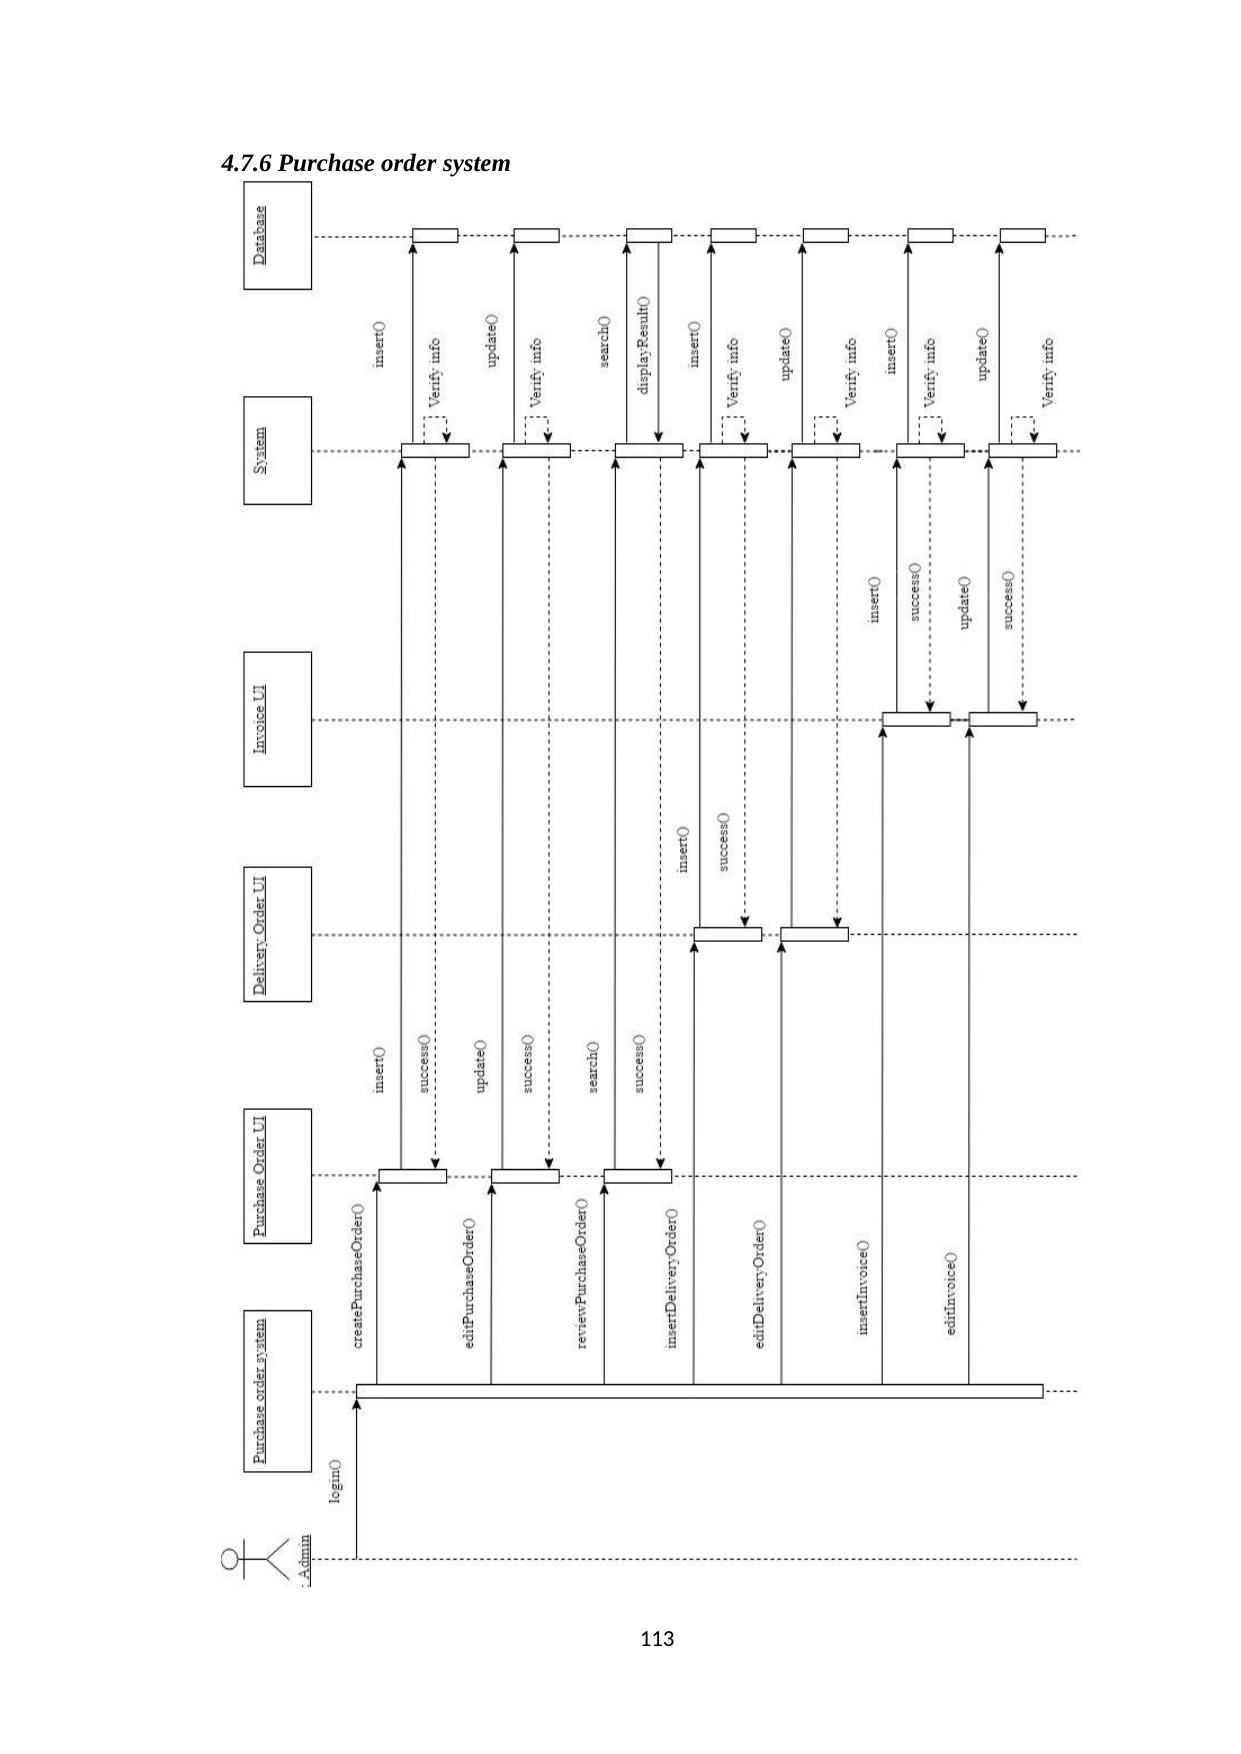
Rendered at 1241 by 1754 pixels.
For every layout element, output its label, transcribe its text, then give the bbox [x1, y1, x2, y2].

subtitle 4.7.6 Purchase order system [221, 148, 1092, 176]
picture [221, 180, 1082, 1587]
